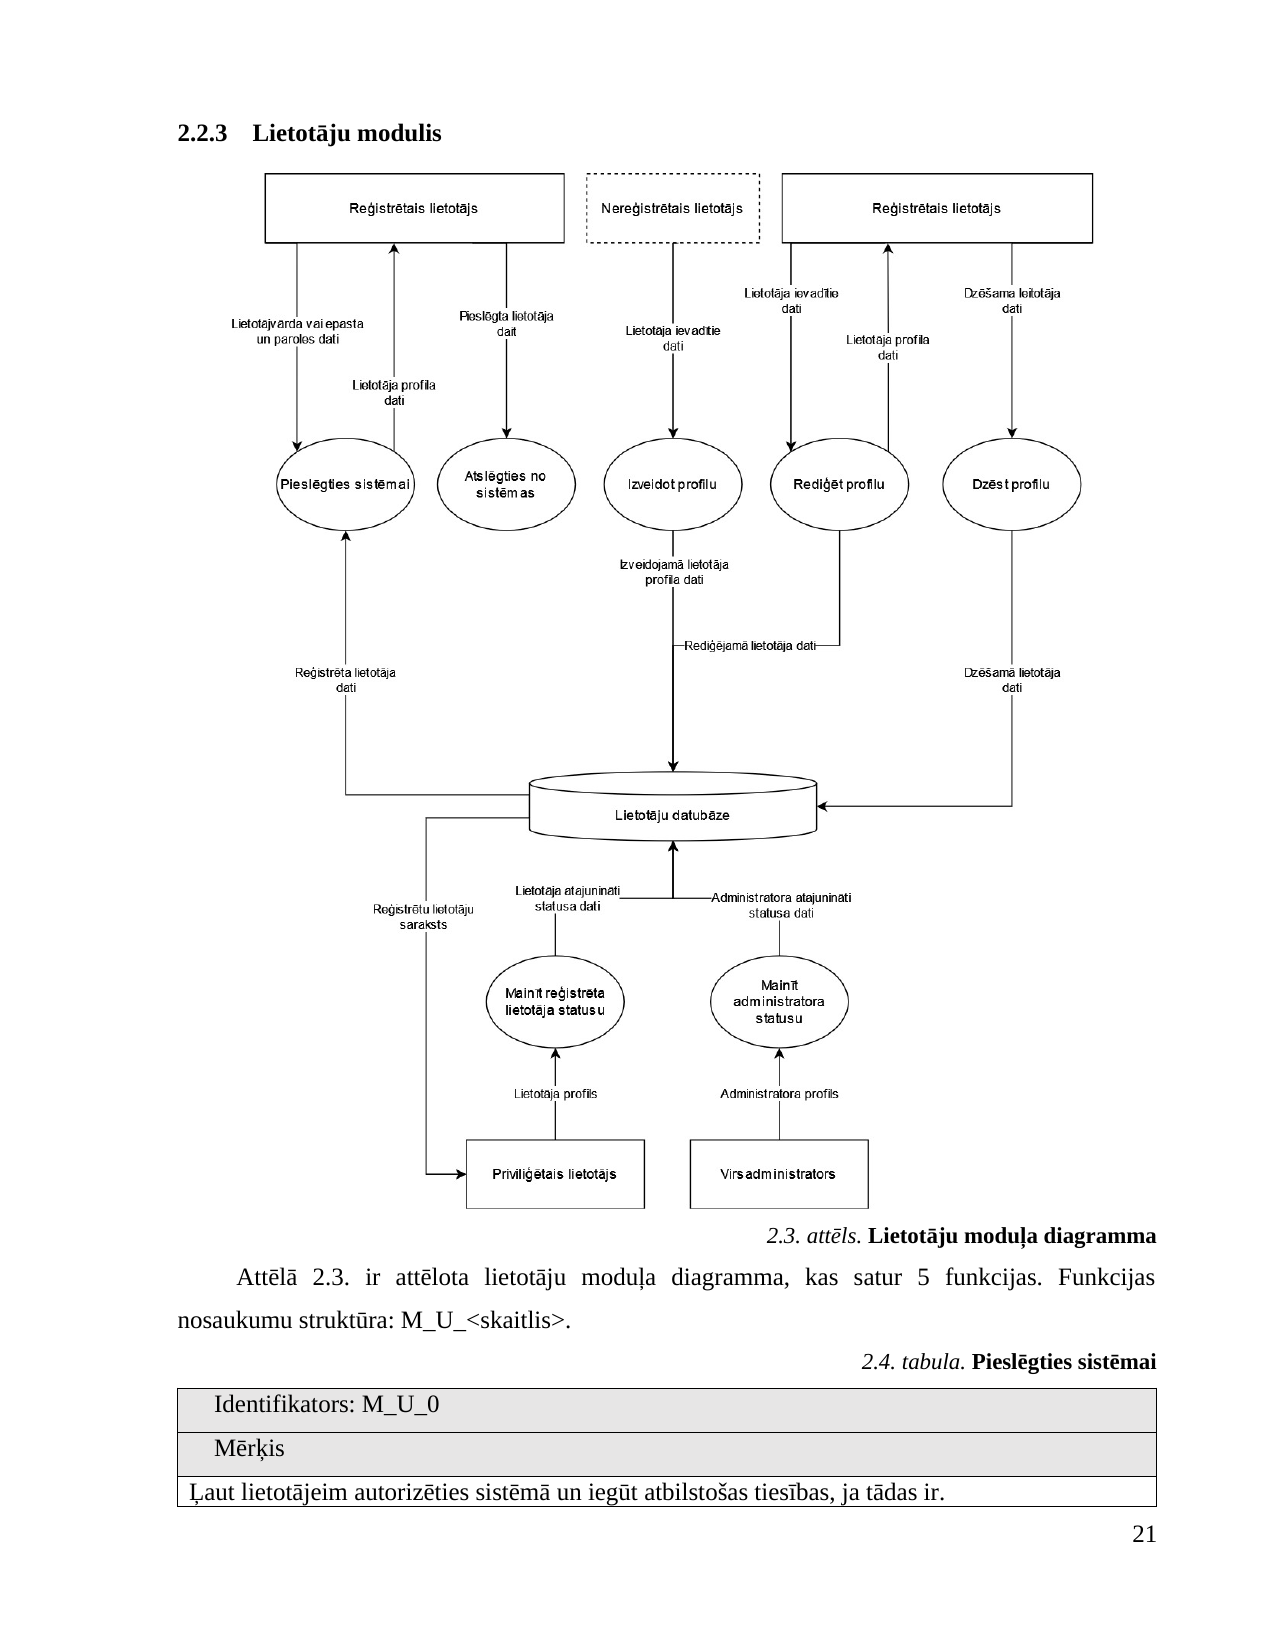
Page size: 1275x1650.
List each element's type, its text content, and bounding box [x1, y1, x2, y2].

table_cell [178, 1477, 1156, 1506]
table_cell Mērķis [178, 1433, 1156, 1476]
text 2.4. tabula. Pieslēgties sistēmai [236, 1348, 1157, 1374]
text Attēlā 2.3. ir attēlota lietotāju moduļa diagramma, kas satur 5 funkcijas. Funkcijas nosaukumu struktūra: M_U_<skaitlis>. [177, 1262, 1157, 1334]
picture [231, 173, 1103, 1209]
text Lietotāju modulis [177, 118, 1157, 147]
table_header Identifikators: M_U_0 [178, 1389, 1156, 1432]
text 2.3. attēls. Lietotāju moduļa diagramma [236, 1222, 1157, 1249]
